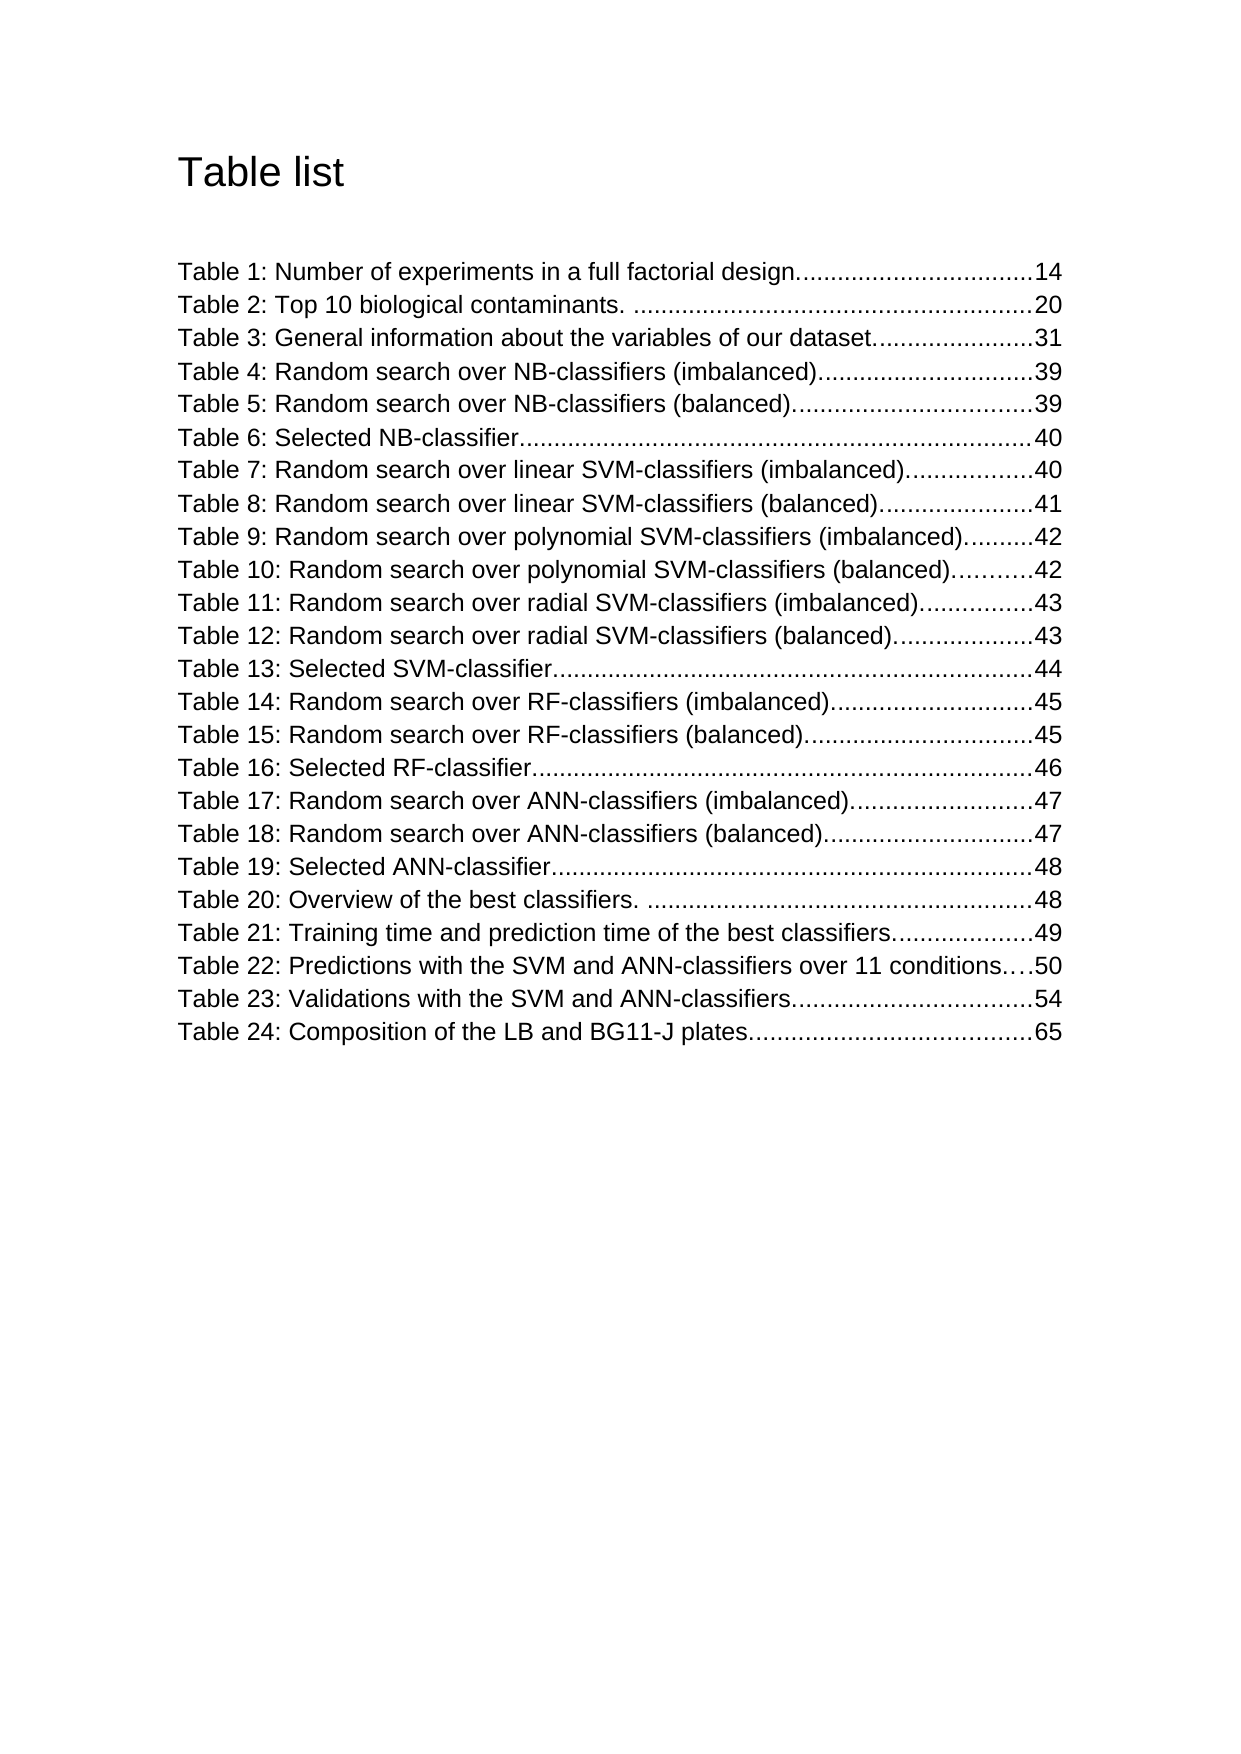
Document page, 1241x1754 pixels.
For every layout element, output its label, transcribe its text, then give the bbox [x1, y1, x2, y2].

text Table 13: Selected SVM-classifier. 44 [177, 654, 1063, 682]
text Table 8: Random search over linear SVM-classifiers (balanced). 41 [177, 488, 1063, 517]
text Table 14: Random search over RF-classifiers (imbalanced). 45 [177, 687, 1063, 715]
text Table 17: Random search over ANN-classifiers (imbalanced). 47 [177, 786, 1063, 814]
text Table 23: Validations with the SVM and ANN-classifiers. 54 [177, 984, 1063, 1013]
text Table 1: Number of experiments in a full factorial design. 14 [177, 257, 1063, 286]
text Table 10: Random search over polynomial SVM-classifiers (balanced). 42 [177, 554, 1063, 583]
text Table 4: Random search over NB-classifiers (imbalanced). 39 [177, 356, 1063, 385]
text Table list [177, 148, 1063, 196]
text Table 6: Selected NB-classifier. 40 [177, 422, 1063, 451]
text Table 12: Random search over radial SVM-classifiers (balanced). 43 [177, 621, 1063, 649]
text Table 20: Overview of the best classifiers. 48 [177, 885, 1063, 913]
text Table 16: Selected RF-classifier. 46 [177, 753, 1063, 781]
text Table 19: Selected ANN-classifier. 48 [177, 852, 1063, 881]
text Table 21: Training time and prediction time of the best classifiers. 49 [177, 918, 1063, 947]
text Table 7: Random search over linear SVM-classifiers (imbalanced). 40 [177, 456, 1063, 484]
text Table 24: Composition of the LB and BG11-J plates. 65 [177, 1017, 1063, 1046]
text Table 3: General information about the variables of our dataset. 31 [177, 323, 1063, 352]
text Table 22: Predictions with the SVM and ANN-classifiers over 11 conditions. 50 [177, 951, 1063, 979]
text Table 15: Random search over RF-classifiers (balanced). 45 [177, 720, 1063, 748]
text Table 11: Random search over radial SVM-classifiers (imbalanced). 43 [177, 588, 1063, 616]
text Table 9: Random search over polynomial SVM-classifiers (imbalanced). 42 [177, 522, 1063, 550]
text Table 18: Random search over ANN-classifiers (balanced). 47 [177, 819, 1063, 847]
text Table 5: Random search over NB-classifiers (balanced). 39 [177, 389, 1063, 418]
text Table 2: Top 10 biological contaminants. 20 [177, 290, 1063, 319]
